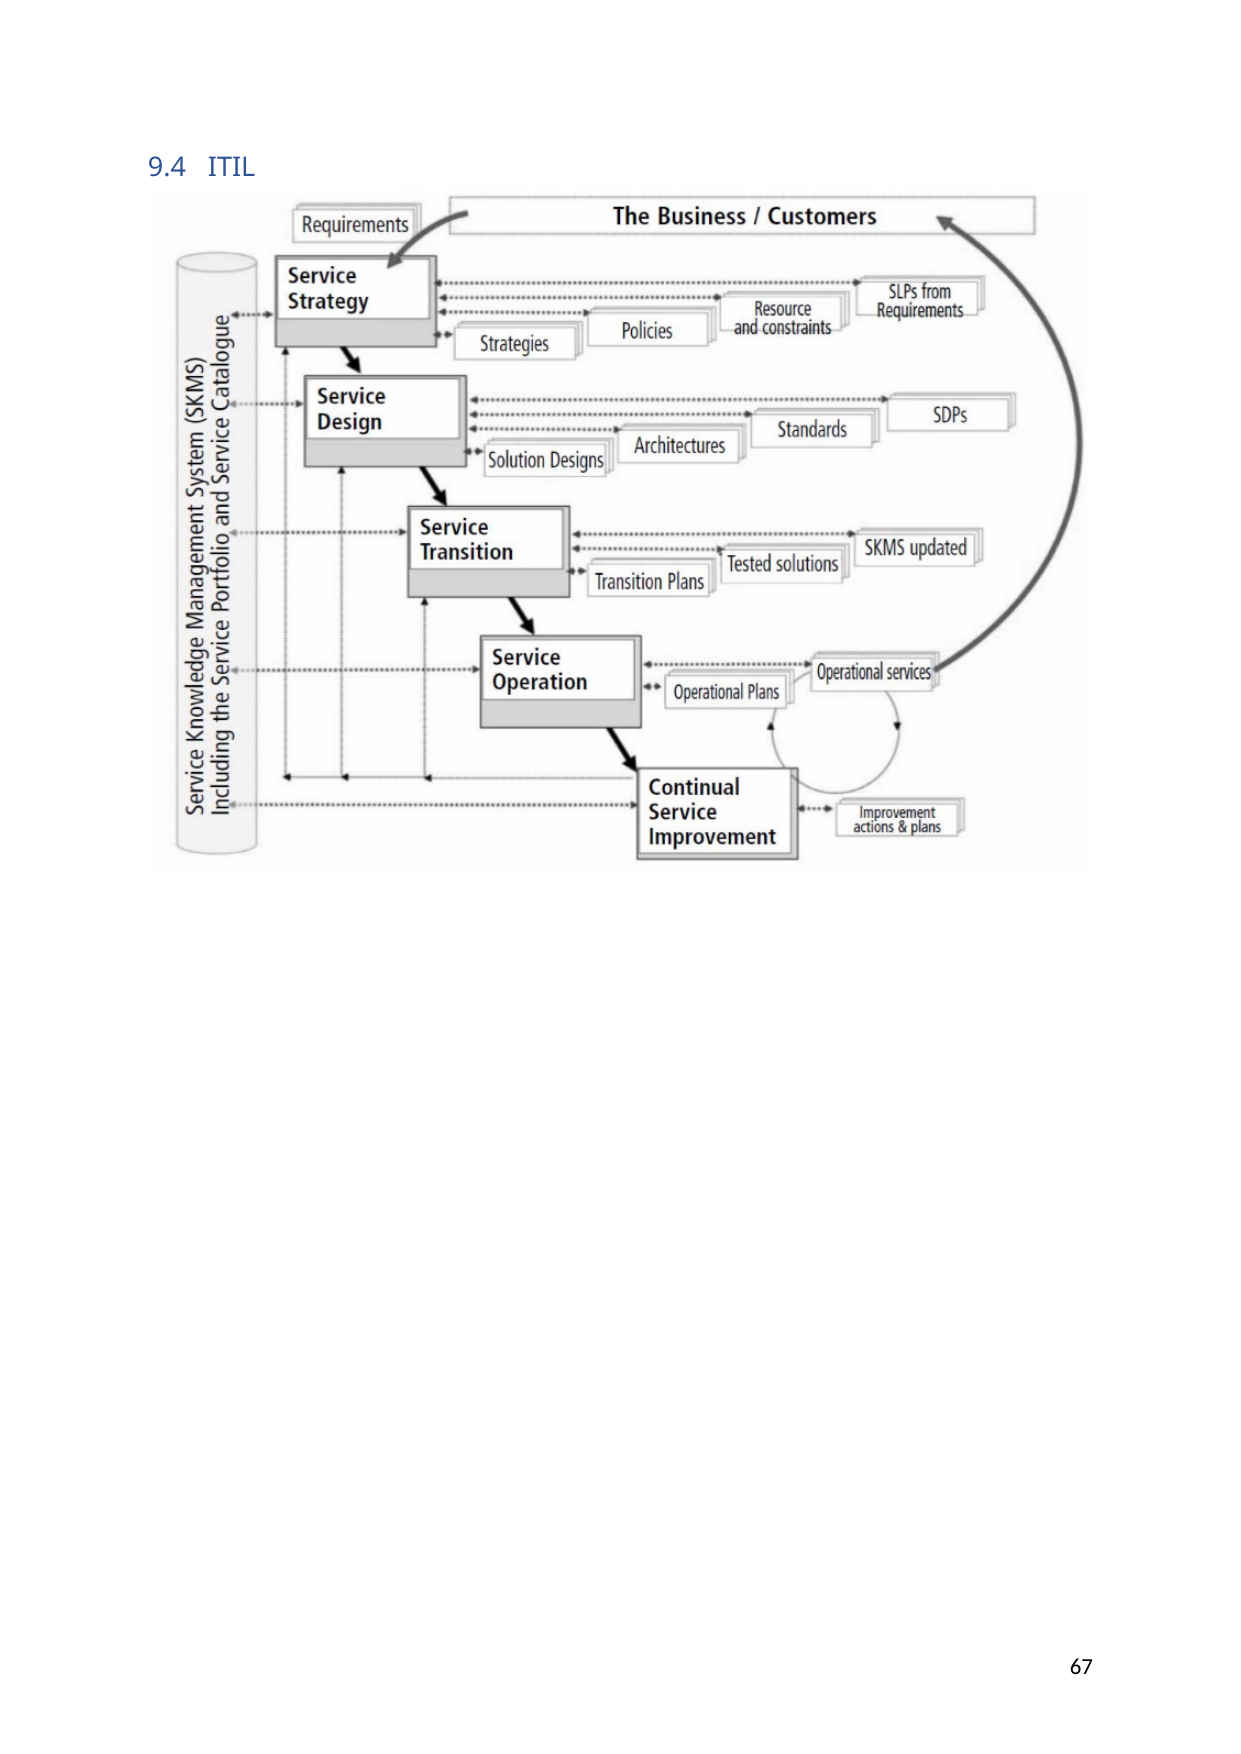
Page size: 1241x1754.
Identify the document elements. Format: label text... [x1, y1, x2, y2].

subtitle ITIL [148, 148, 1093, 184]
picture [147, 187, 1093, 873]
